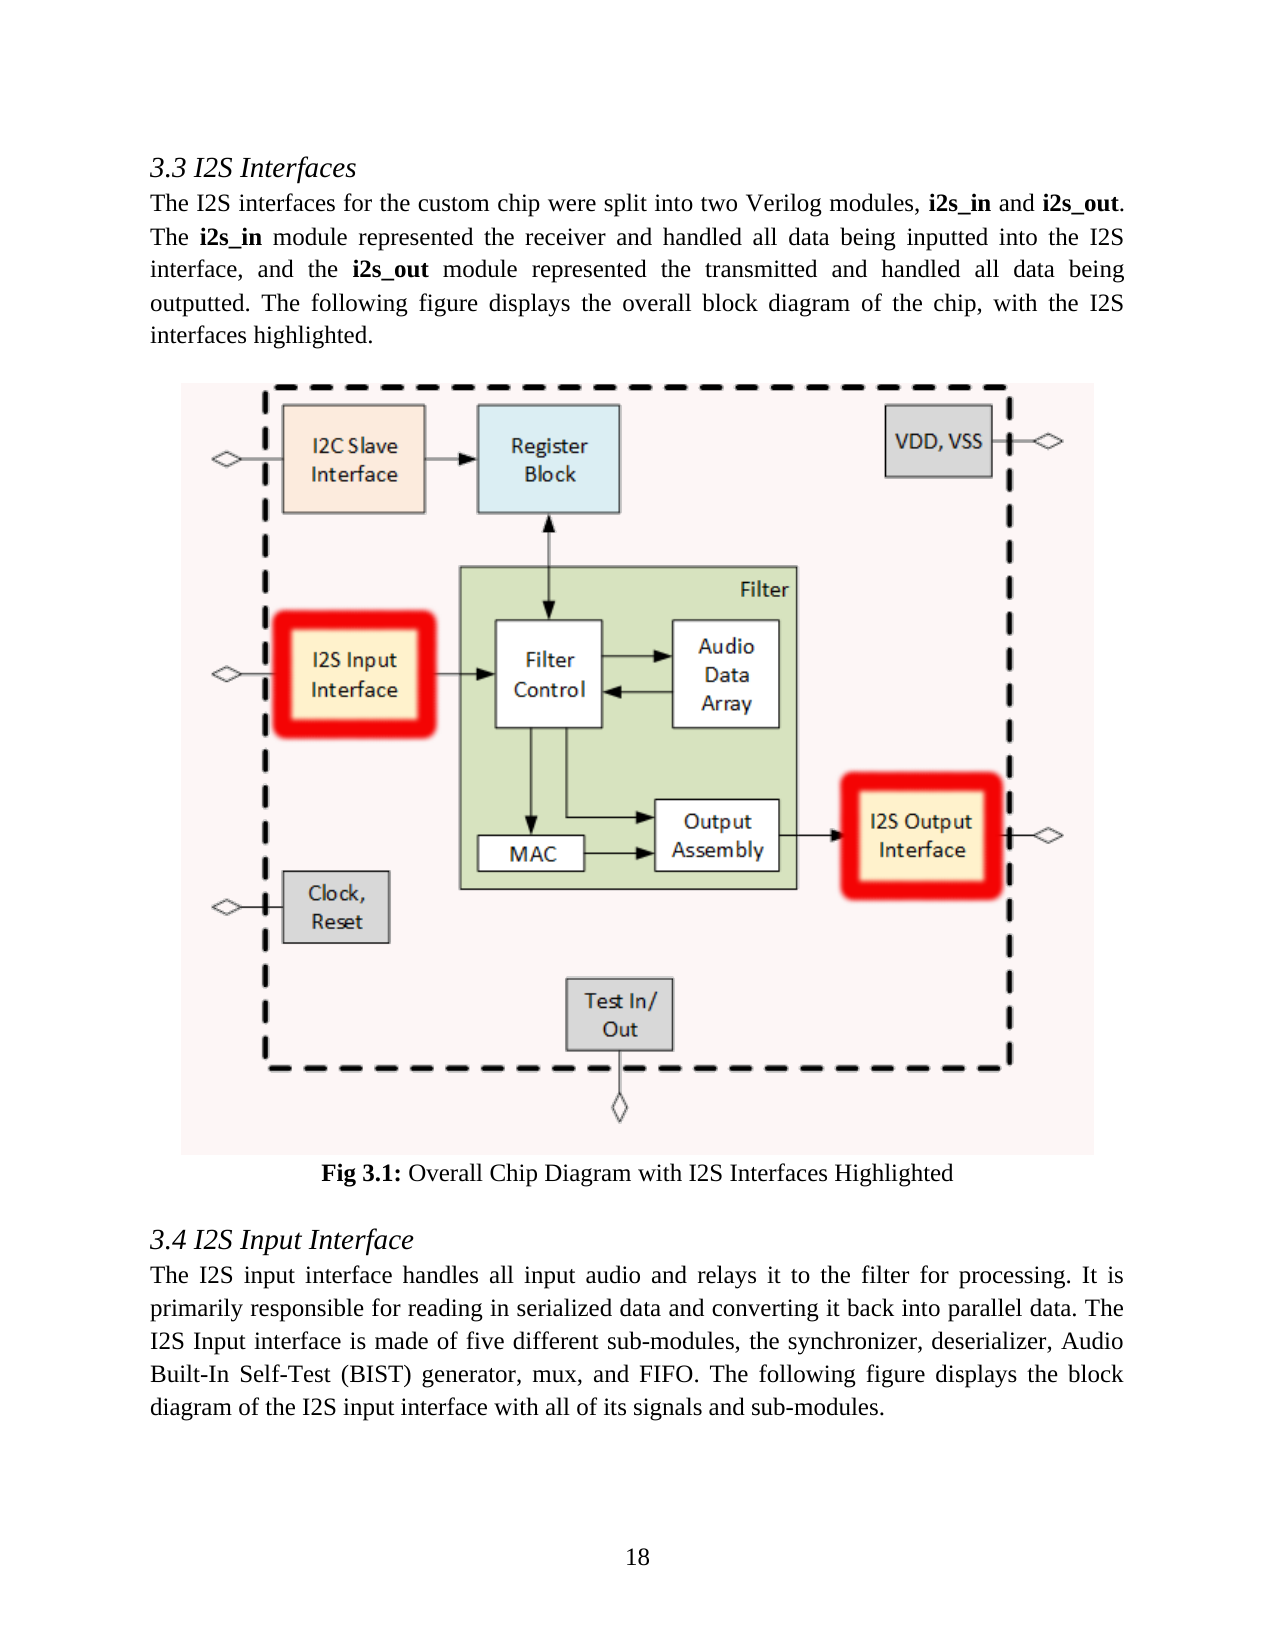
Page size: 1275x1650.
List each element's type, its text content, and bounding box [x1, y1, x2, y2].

text 3.3 I2S Interfaces [150, 150, 1125, 183]
picture [181, 383, 1094, 1155]
text Fig 3.1: Overall Chip Diagram with I2S Interfaces Highlighted [150, 1158, 1125, 1187]
text The I2S input interface handles all input audio and relays it to the filter for processing. It is primarily responsible for reading in serialized data and converting it back into parallel data. The I2S Input interface is made of five different sub-modules, the synchronizer, deserializer, Audio Built-In Self-Test (BIST) generator, mux, and FIFO. The following figure displays the block diagram of the I2S input interface with all of its signals and sub-modules. [150, 1260, 1125, 1421]
text The I2S interfaces for the custom chip were split into two Verilog modules, i2s_in and i2s_out. The i2s_in module represented the receiver and handled all data being inputted into the I2S interface, and the i2s_out module represented the transmitted and handled all data being outputted. The following figure displays the overall block diagram of the chip, with the I2S interfaces highlighted. [150, 188, 1125, 349]
text 3.4 I2S Input Interface [150, 1222, 1125, 1255]
